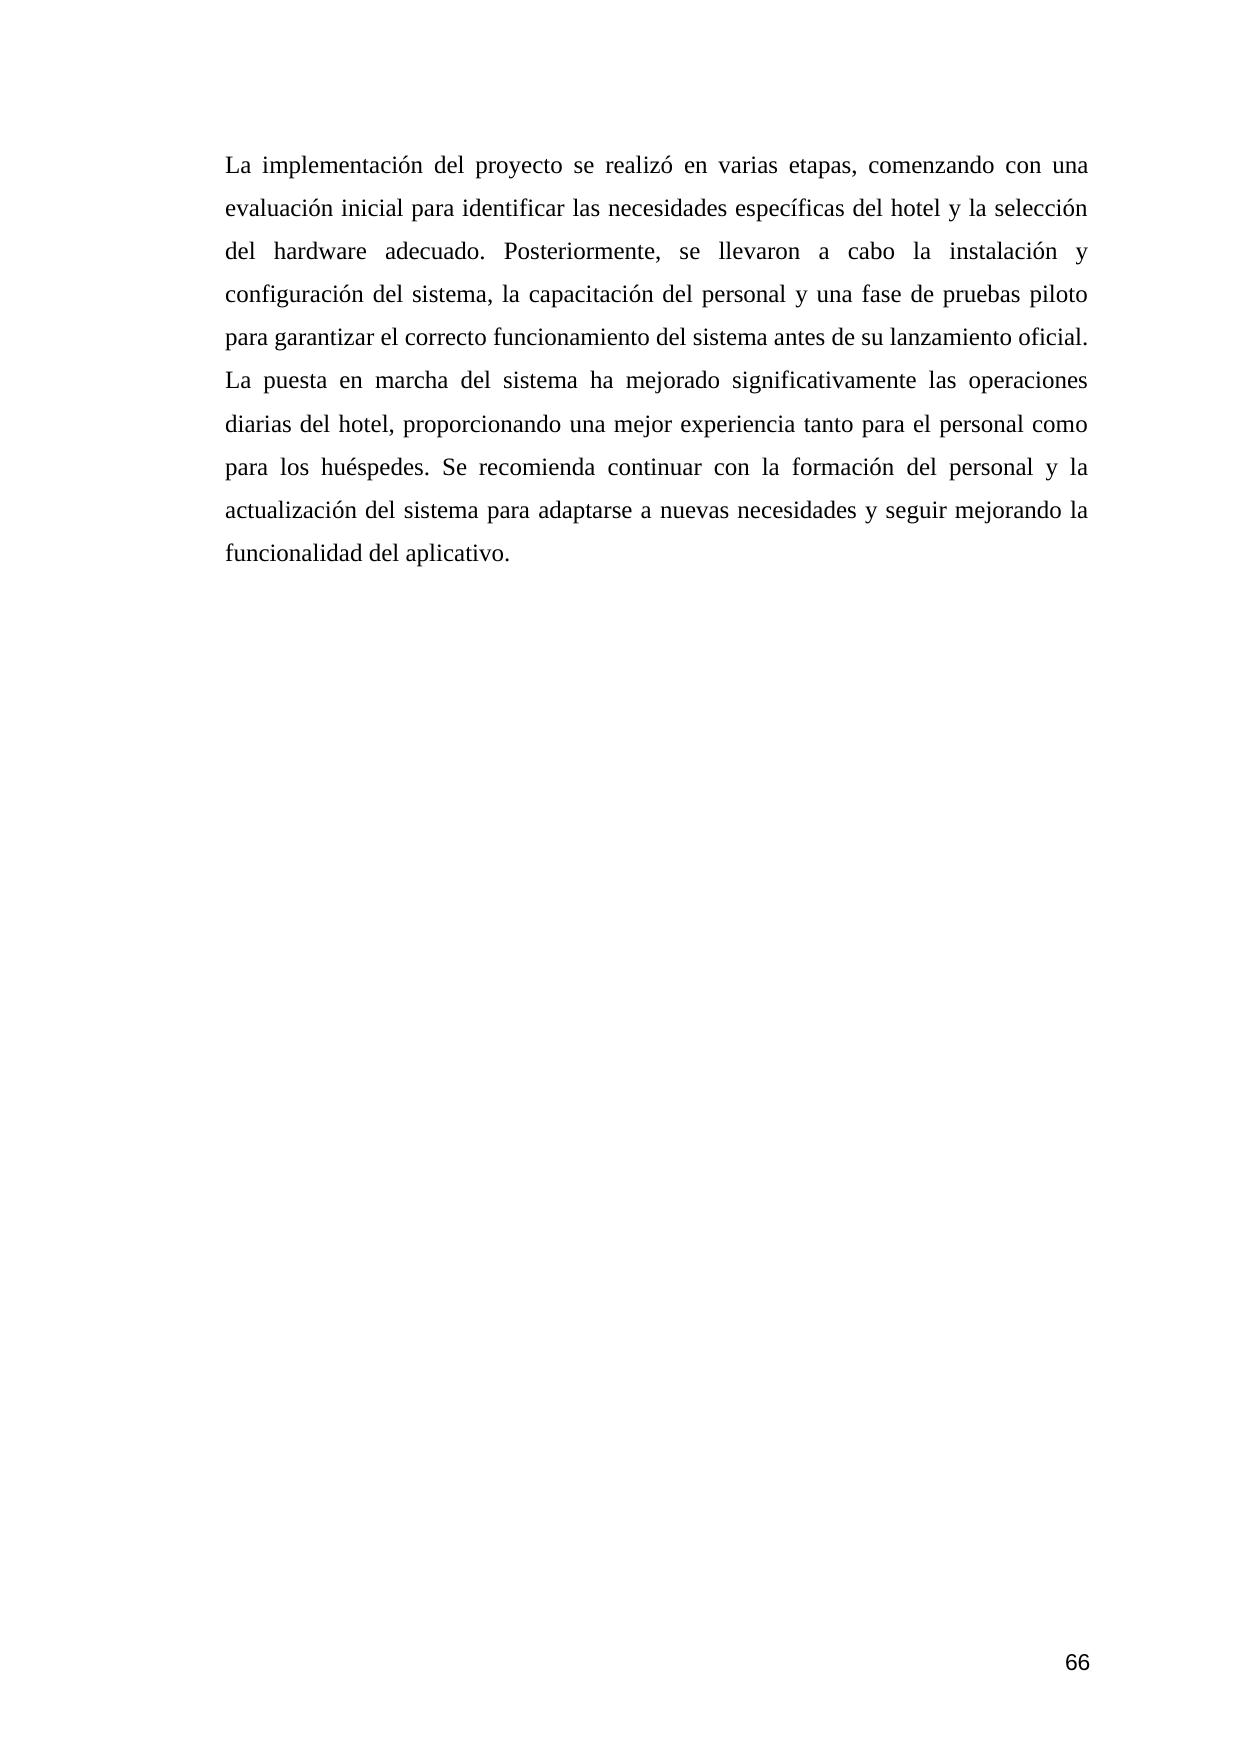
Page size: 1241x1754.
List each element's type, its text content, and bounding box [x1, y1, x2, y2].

text La implementación del proyecto se realizó en varias etapas, comenzando con una evaluación inicial para identificar las necesidades específicas del hotel y la selección del hardware adecuado. Posteriormente, se llevaron a cabo la instalación y configuración del sistema, la capacitación del personal y una fase de pruebas piloto para garantizar el correcto funcionamiento del sistema antes de su lanzamiento oficial. La puesta en marcha del sistema ha mejorado significativamente las operaciones diarias del hotel, proporcionando una mejor experiencia tanto para el personal como para los huéspedes. Se recomienda continuar con la formación del personal y la actualización del sistema para adaptarse a nuevas necesidades y seguir mejorando la funcionalidad del aplicativo. [225, 150, 1089, 567]
